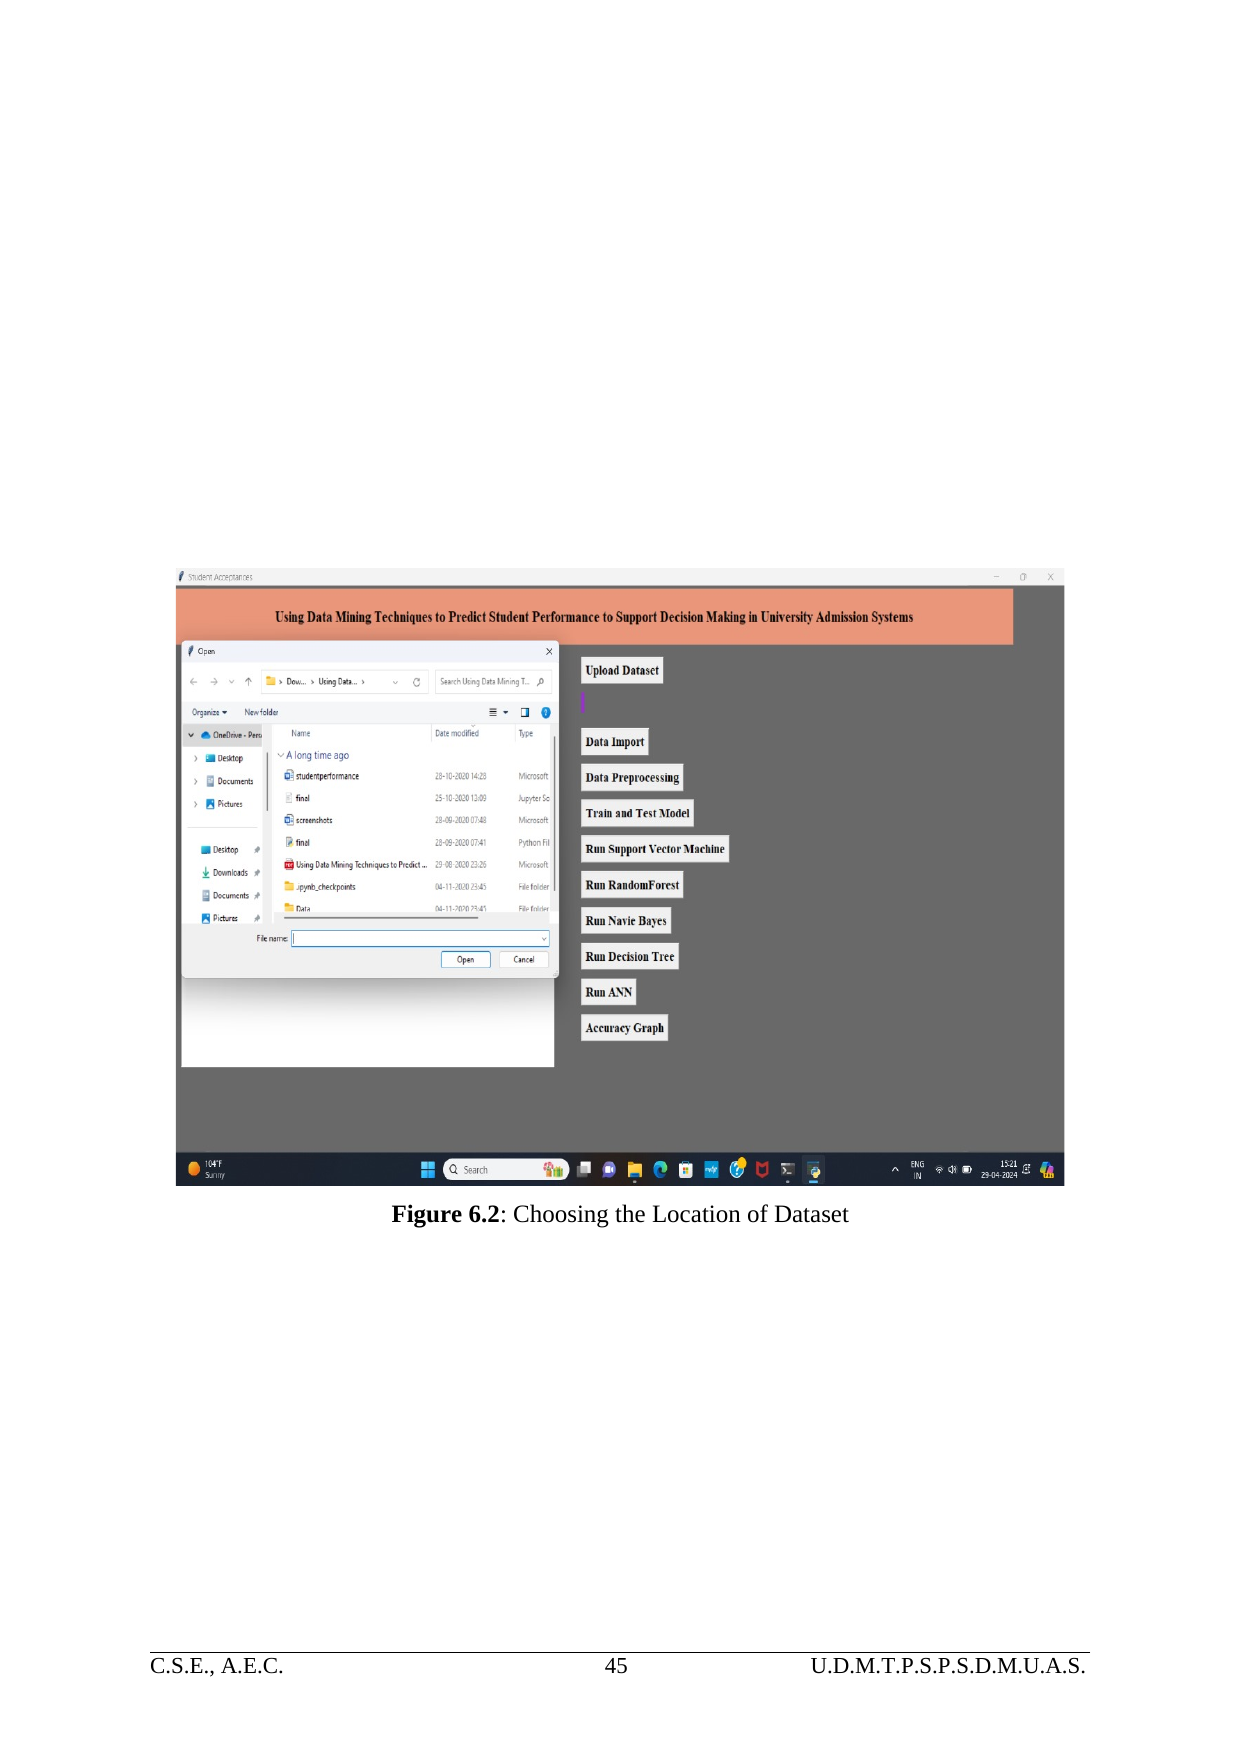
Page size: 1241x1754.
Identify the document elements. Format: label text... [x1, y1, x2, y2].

picture [175, 568, 1065, 1186]
